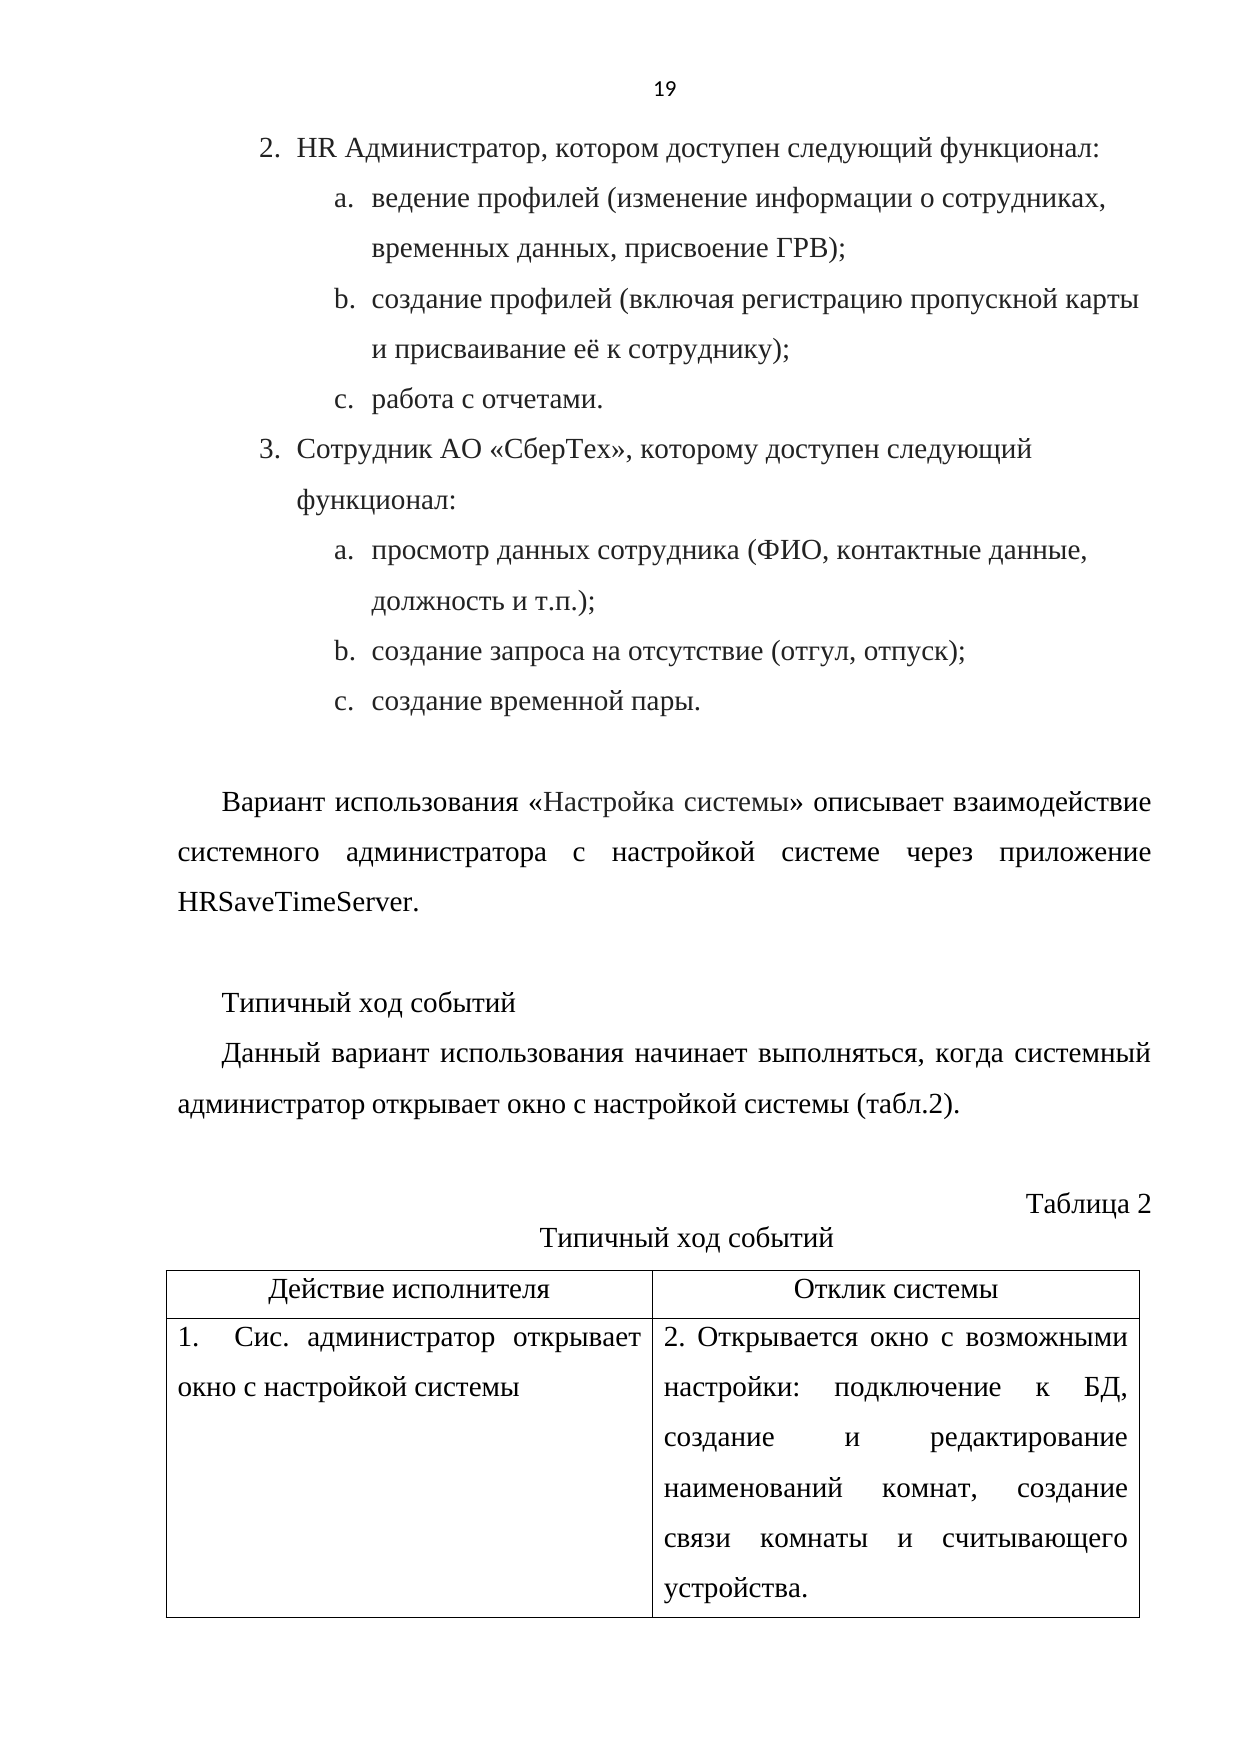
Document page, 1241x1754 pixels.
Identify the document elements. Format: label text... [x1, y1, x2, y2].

text Данный вариант использования начинает выполняться, когда системный администратор открывает окно с настройкой системы (табл.2). [177, 1035, 1152, 1119]
list Сотрудник АО «СберТех», которому доступен следующий функционал: [259, 432, 1152, 516]
list ведение профилей (изменение информации о сотрудниках, временных данных, присвоение ГРВ); [334, 180, 1152, 264]
list создание профилей (включая регистрацию пропускной карты и присваивание её к сотруднику); [334, 281, 1152, 364]
text Таблица 2 [177, 1186, 1152, 1220]
text Вариант использования «Настройка системы» описывает взаимодействие системного администратора с настройкой системе через приложение HRSaveTimeServer. [177, 784, 1152, 918]
list работа с отчетами. [334, 381, 1152, 415]
table_header Отклик системы [653, 1271, 1139, 1318]
table_header Действие исполнителя [167, 1271, 652, 1318]
table_cell 1. Сис. администратор открывает окно с настройкой системы [167, 1319, 652, 1617]
list создание запроса на отсутствие (отгул, отпуск); [334, 633, 1152, 666]
list просмотр данных сотрудника (ФИО, контактные данные, должность и т.п.); [334, 532, 1152, 616]
text Типичный ход событий [177, 985, 1152, 1019]
list создание временной пары. [334, 683, 1152, 717]
list HR Администратор, котором доступен следующий функционал: [259, 130, 1152, 163]
text Типичный ход событий [177, 1220, 1152, 1253]
table_cell 2. Открывается окно с возможными настройки: подключение к БД, создание и редактирование наименований комнат, создание связи комнаты и считывающего устройства. [653, 1319, 1139, 1617]
